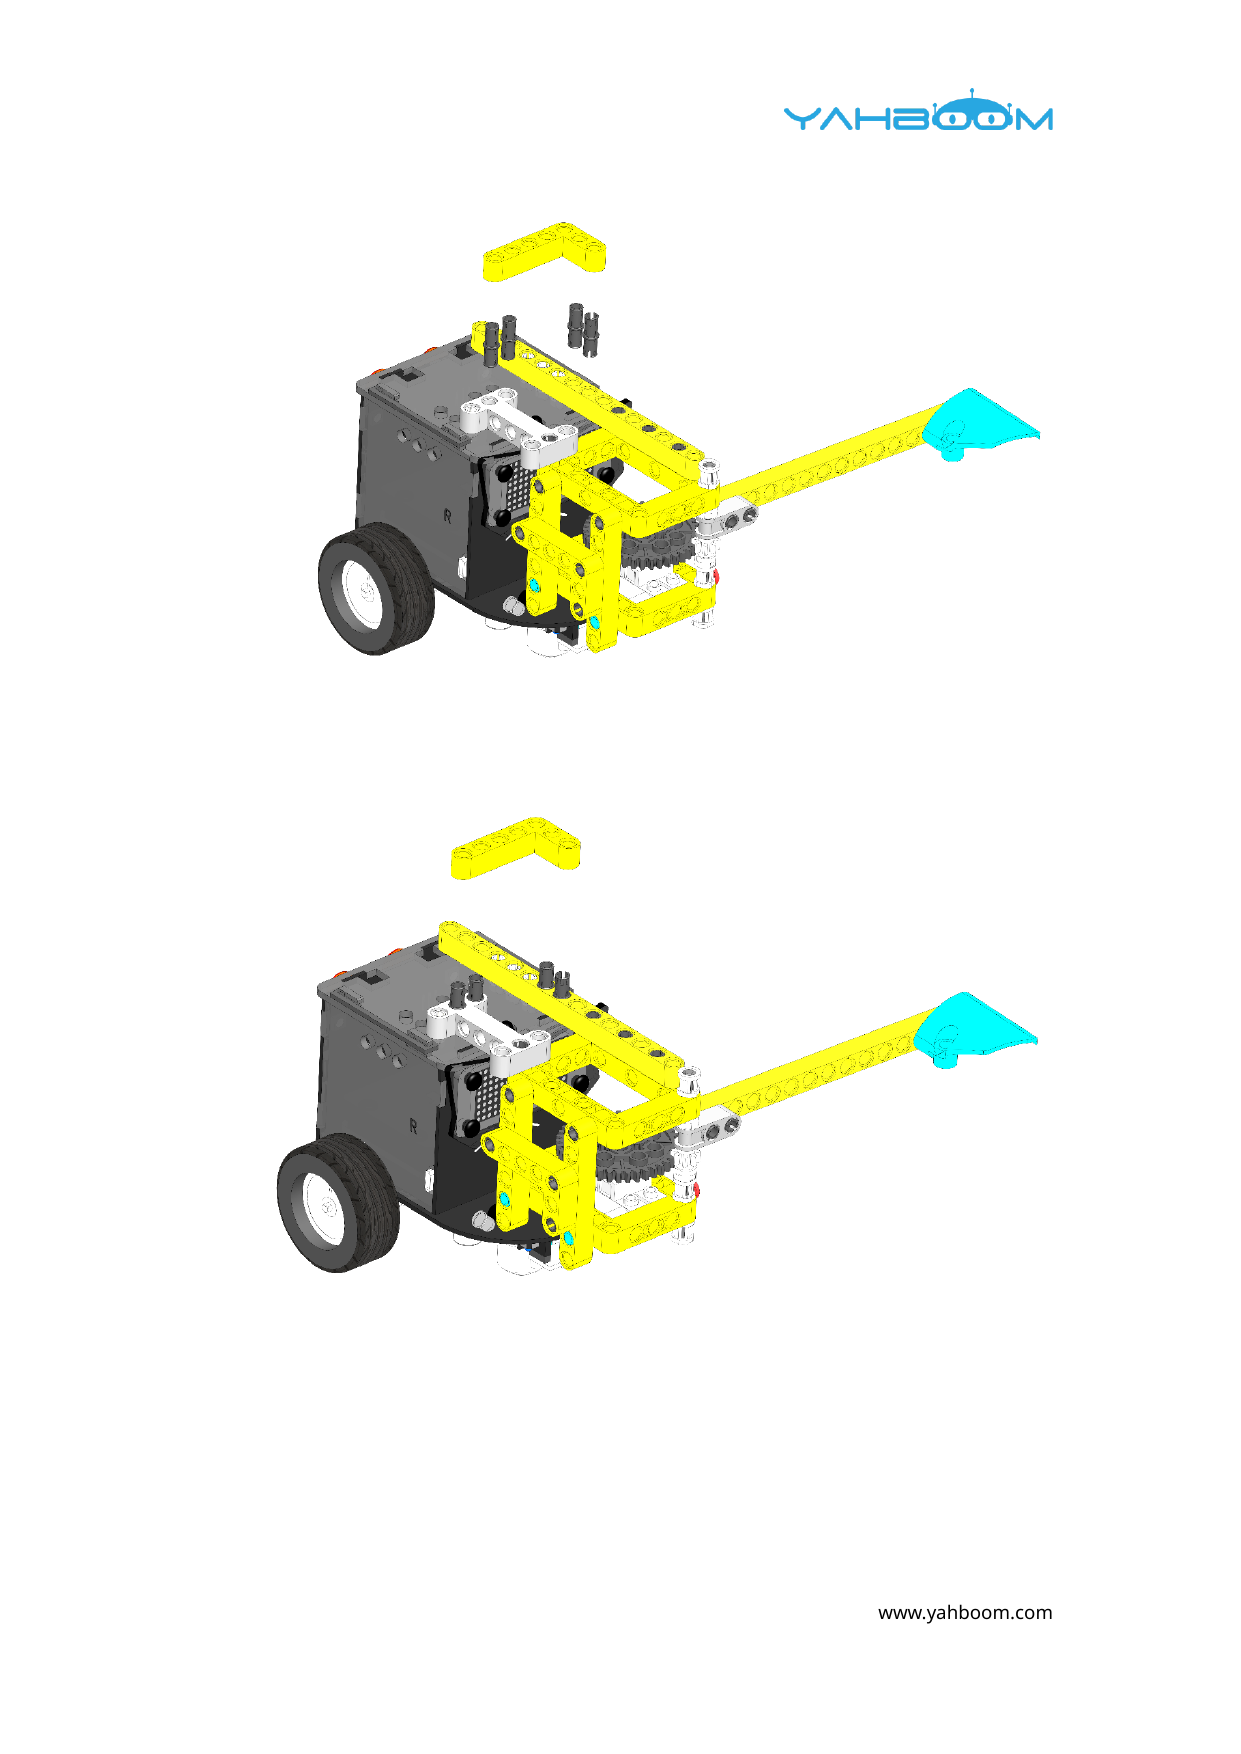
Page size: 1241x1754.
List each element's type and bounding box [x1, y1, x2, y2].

picture [187, 744, 1053, 1305]
picture [784, 88, 1053, 130]
picture [187, 159, 1053, 720]
